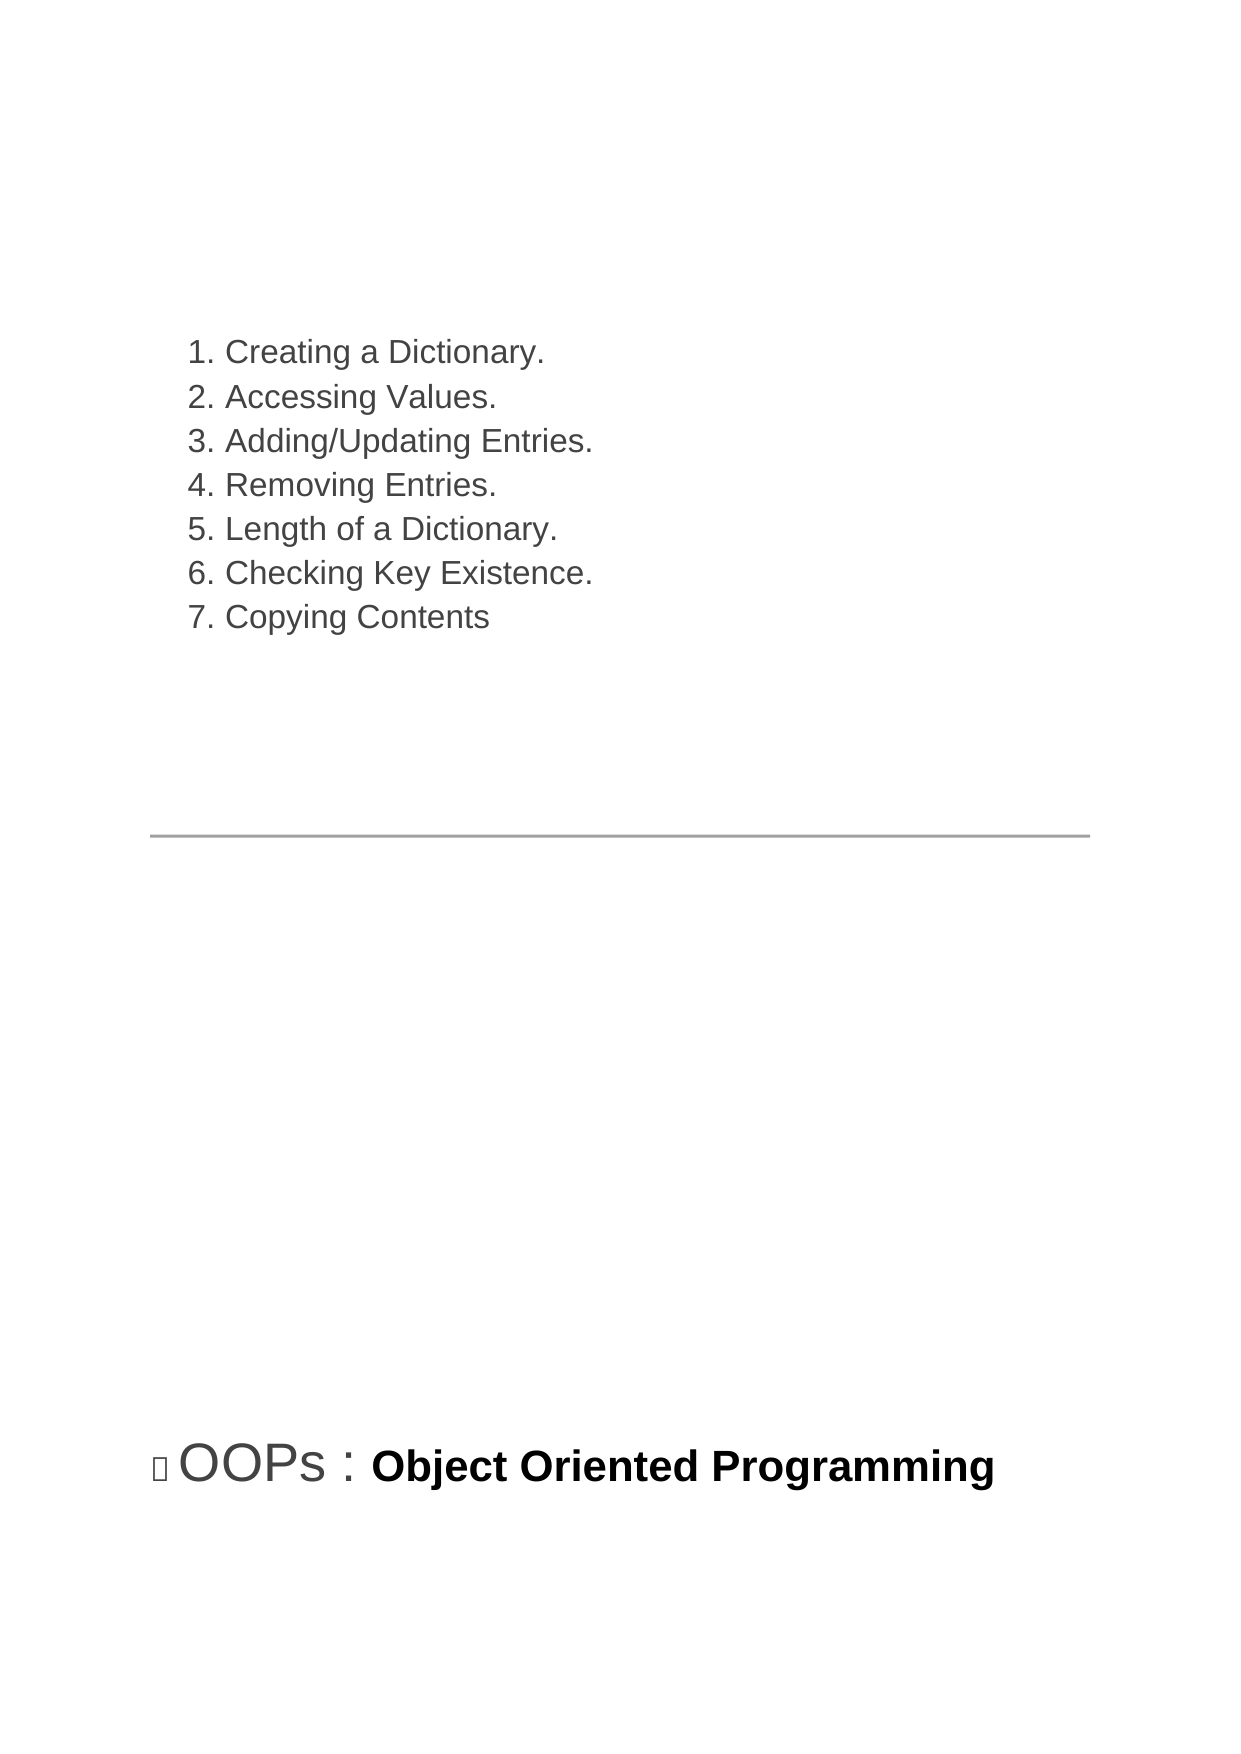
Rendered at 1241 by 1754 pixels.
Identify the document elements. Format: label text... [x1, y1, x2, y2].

list Checking Key Existence. [187, 553, 1090, 592]
list Removing Entries. [187, 465, 1090, 503]
list Creating a Dictionary. [187, 332, 1090, 371]
list Length of a Dictionary. [187, 509, 1090, 548]
subtitle ✅ OOPs : Object Oriented Programming [150, 1007, 1090, 1492]
list Adding/Updating Entries. [187, 421, 1090, 459]
list Accessing Values. [187, 377, 1090, 415]
list Copying Contents [187, 597, 1090, 636]
